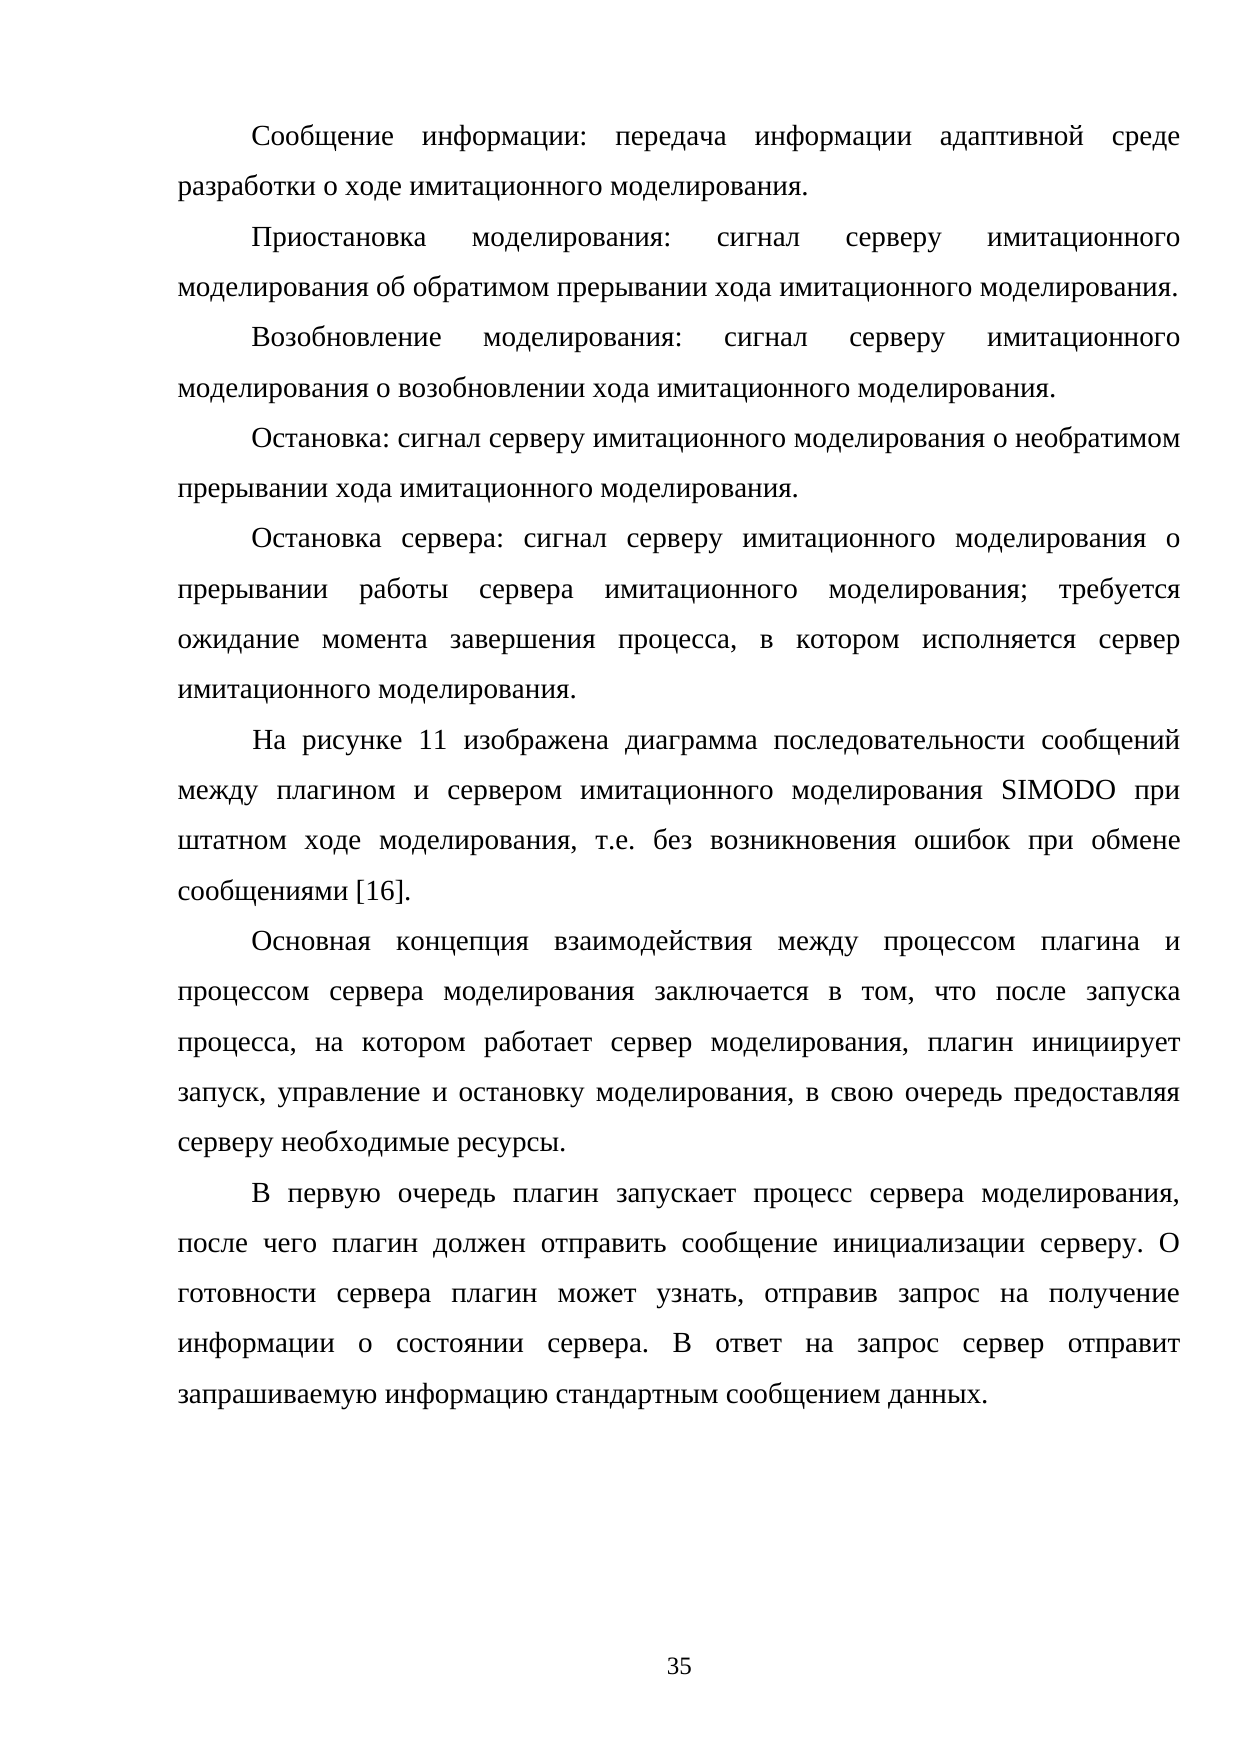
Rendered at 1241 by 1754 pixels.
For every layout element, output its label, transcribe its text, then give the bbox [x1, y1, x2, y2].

text Остановка: сигнал серверу имитационного моделирования о необратимом прерывании хода имитационного моделирования. [177, 420, 1181, 504]
text Сообщение информации: передача информации адаптивной среде разработки о ходе имитационного моделирования. [177, 118, 1181, 202]
text Приостановка моделирования: сигнал серверу имитационного моделирования об обратимом прерывании хода имитационного моделирования. [177, 219, 1181, 303]
text Возобновление моделирования: сигнал серверу имитационного моделирования о возобновлении хода имитационного моделирования. [177, 319, 1181, 403]
text В первую очередь плагин запускает процесс сервера моделирования, после чего плагин должен отправить сообщение инициализации серверу. О готовности сервера плагин может узнать, отправив запрос на получение информации о состоянии сервера. В ответ на запрос сервер отправит запрашиваемую информацию стандартным сообщением данных. [177, 1175, 1181, 1409]
text Основная концепция взаимодействия между процессом плагина и процессом сервера моделирования заключается в том, что после запуска процесса, на котором работает сервер моделирования, плагин инициирует запуск, управление и остановку моделирования, в свою очередь предоставляя серверу необходимые ресурсы. [177, 923, 1181, 1158]
text На рисунке 11 изображена диаграмма последовательности сообщений между плагином и сервером имитационного моделирования SIMODO при штатном ходе моделирования, т.е. без возникновения ошибок при обмене сообщениями [16]. [177, 722, 1181, 906]
text Остановка сервера: сигнал серверу имитационного моделирования о прерывании работы сервера имитационного моделирования; требуется ожидание момента завершения процесса, в котором исполняется сервер имитационного моделирования. [177, 521, 1181, 705]
